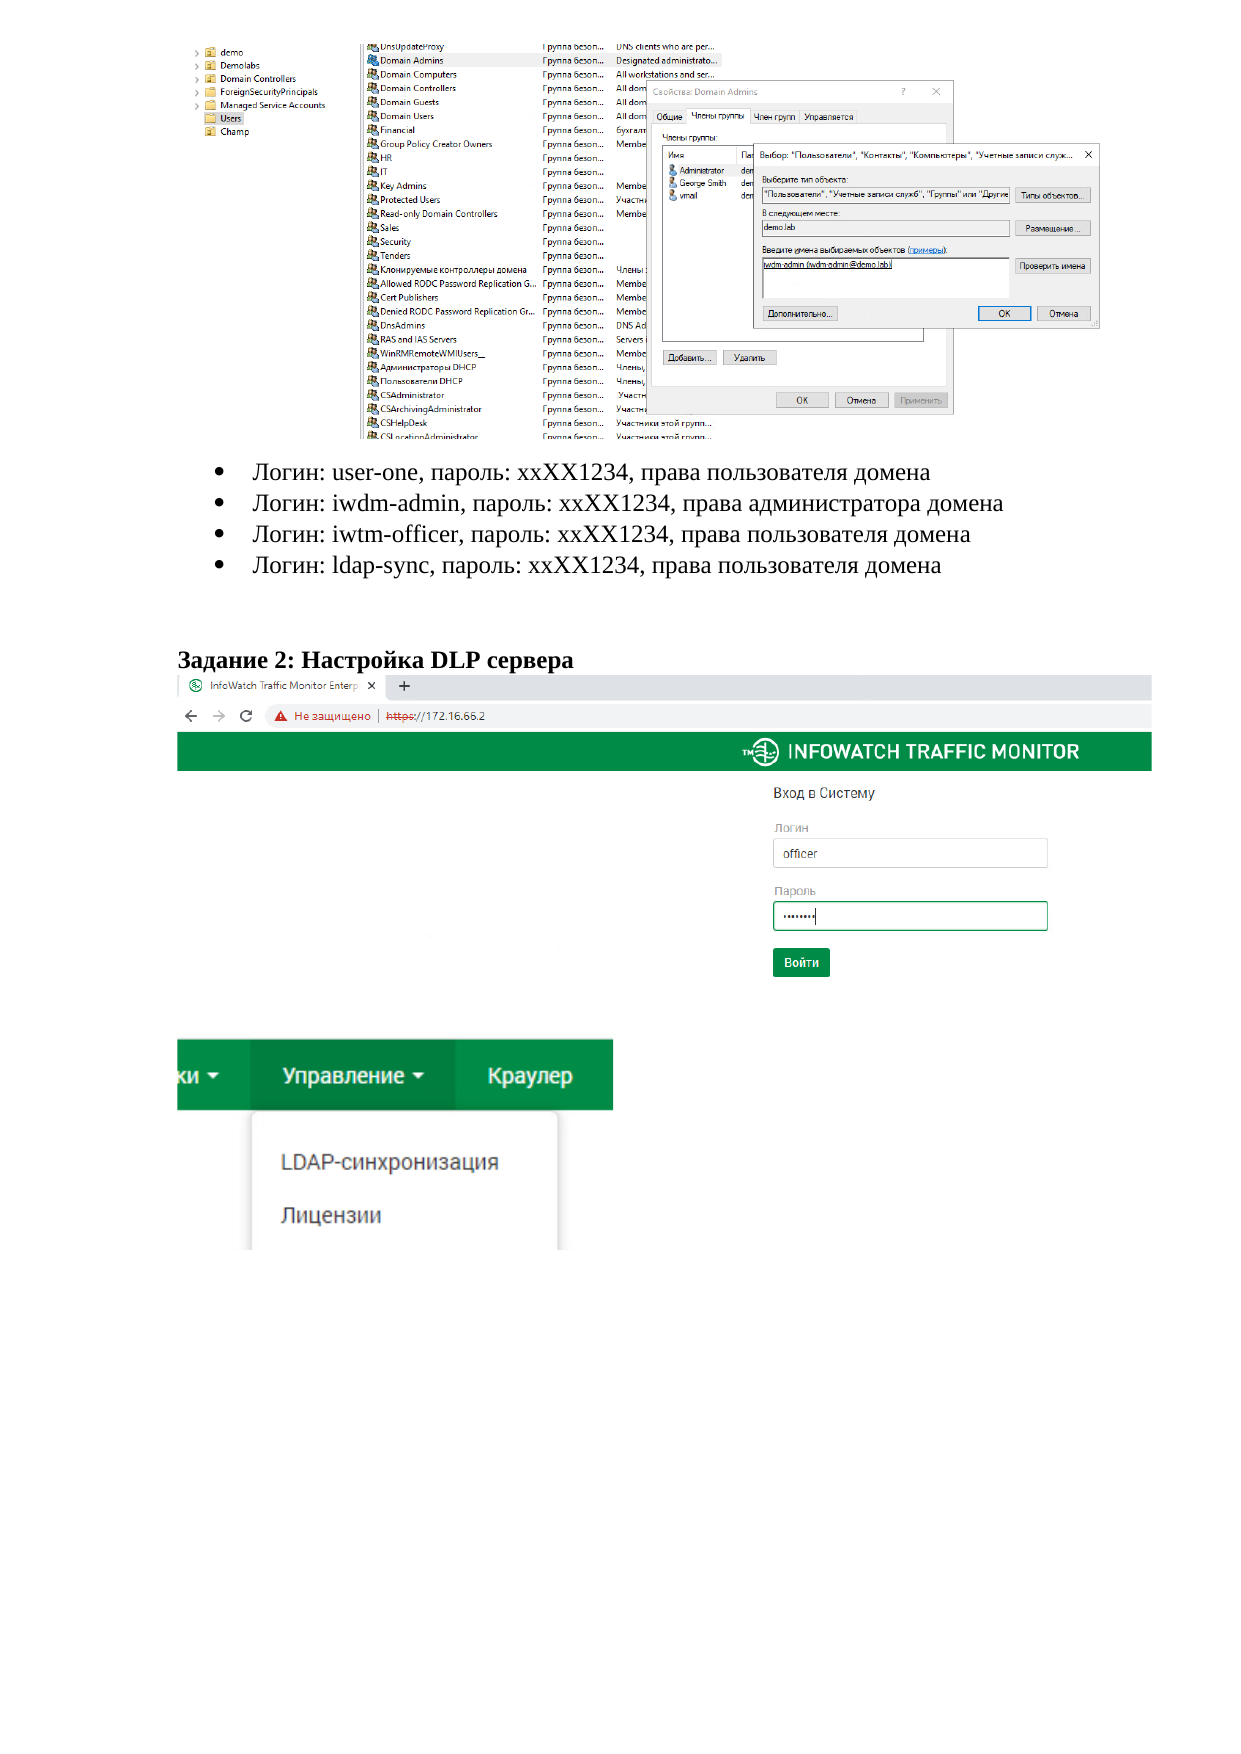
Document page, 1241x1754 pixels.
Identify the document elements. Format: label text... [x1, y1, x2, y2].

picture [177, 44, 1152, 439]
list Логин: user-one, пароль: xxXX1234, права пользователя домена [215, 457, 1152, 486]
list Логин: iwtm-officer, пароль: xxXX1234, права пользователя домена [215, 519, 1152, 548]
list Логин: ldap-sync, пароль: xxXX1234, права пользователя домена [215, 550, 1152, 579]
picture [177, 1032, 614, 1250]
list Логин: iwdm-admin, пароль: xxXX1234, права администратора домена [215, 488, 1152, 517]
picture [177, 675, 1152, 1014]
subtitle Задание 2: Настройка DLP сервера [177, 645, 1152, 673]
